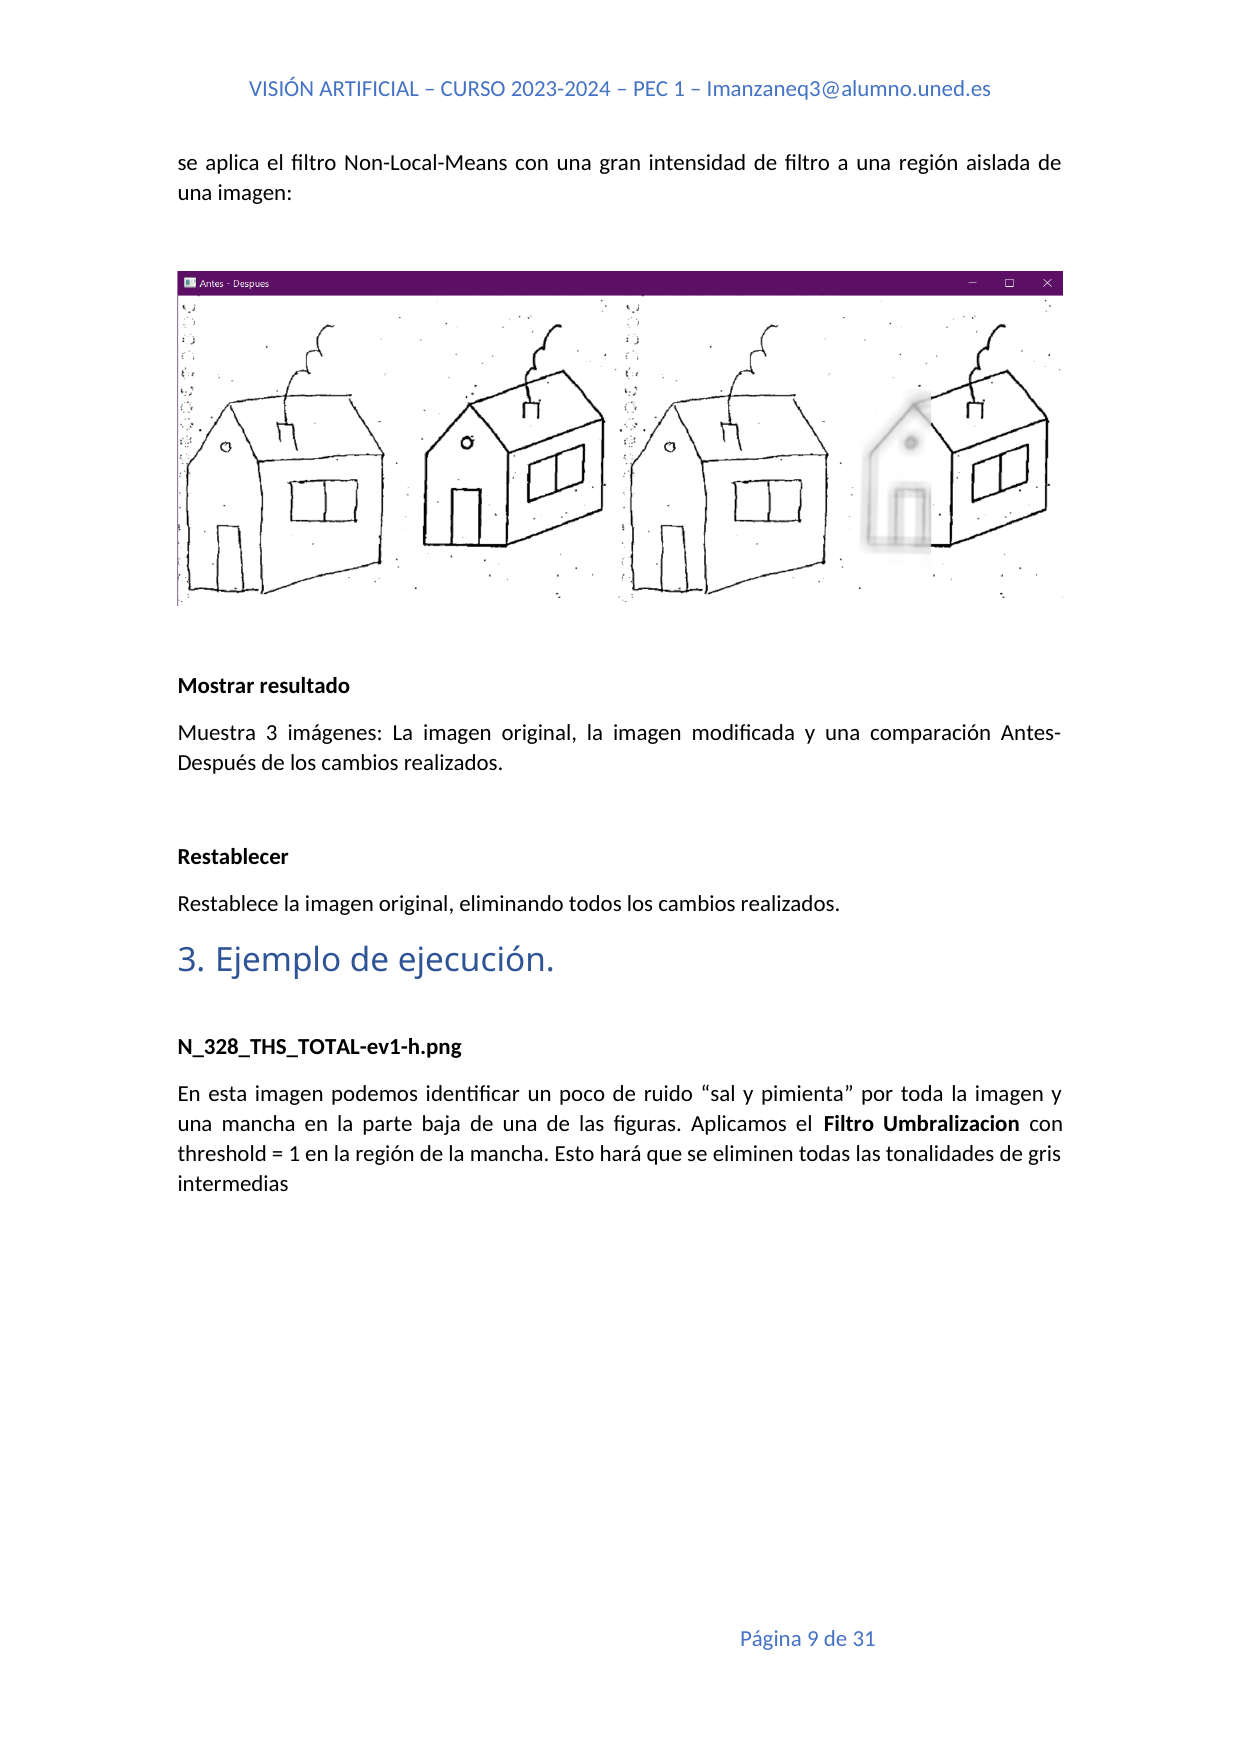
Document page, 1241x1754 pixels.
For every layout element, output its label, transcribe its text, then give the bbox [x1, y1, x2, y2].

text En esta imagen podemos identificar un poco de ruido “sal y pimienta” por toda la imagen y una mancha en la parte baja de una de las figuras. Aplicamos el Filtro Umbralizacion con threshold = 1 en la región de la mancha. Esto hará que se eliminen todas las tonalidades de gris intermedias [177, 1079, 1063, 1197]
subtitle Ejemplo de ejecución. [177, 936, 1063, 981]
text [177, 148, 1063, 206]
text Muestra 3 imágenes: La imagen original, la imagen modificada y una comparación Antes-Después de los cambios realizados. [177, 718, 1063, 776]
picture [177, 271, 1063, 606]
text Restablecer [177, 842, 1063, 870]
text N_328_THS_TOTAL-ev1-h.png [177, 1032, 1063, 1060]
text Mostrar resultado [177, 671, 1063, 699]
text Restablece la imagen original, eliminando todos los cambios realizados. [177, 889, 1063, 917]
